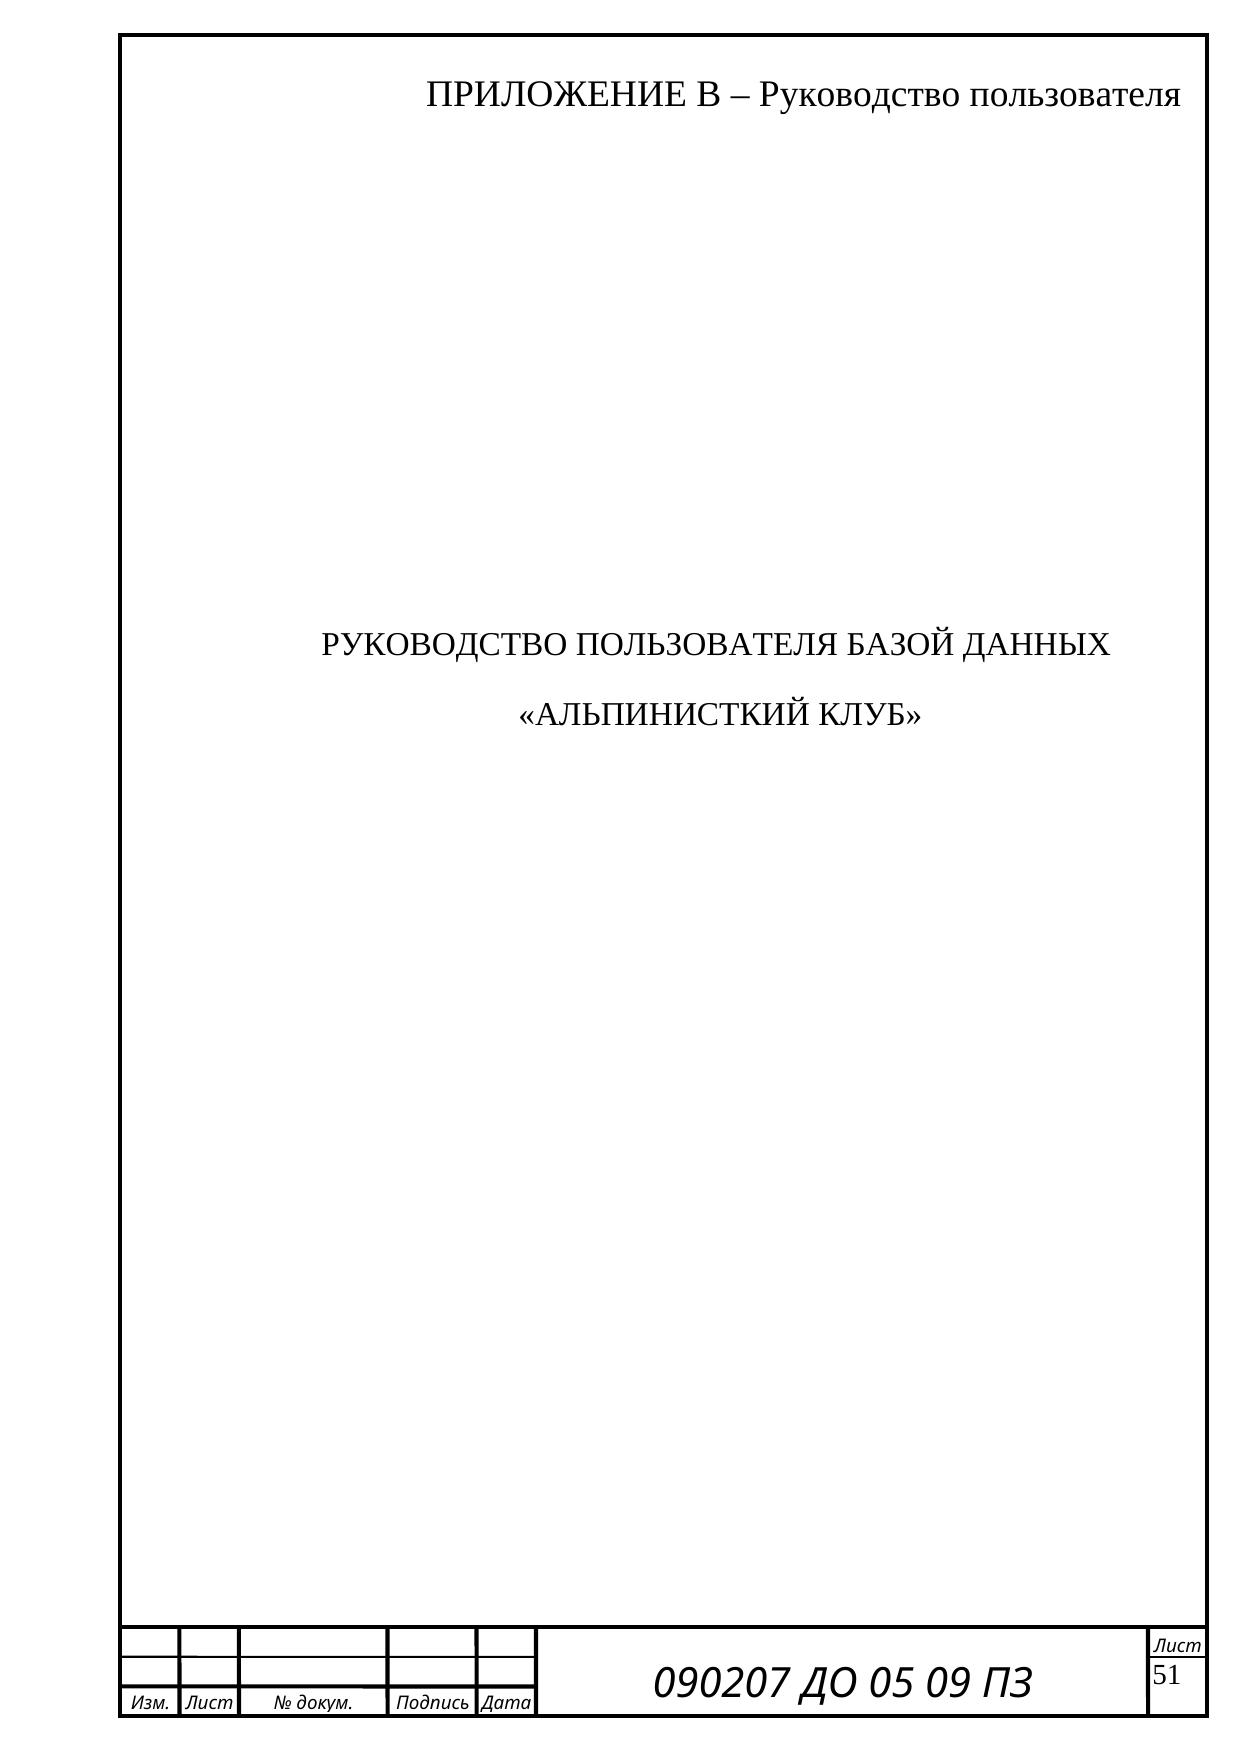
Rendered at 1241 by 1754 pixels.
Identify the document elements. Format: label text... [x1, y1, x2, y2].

subtitle ПРИЛОЖЕНИЕ B – Руководство пользователя [177, 72, 1181, 115]
text РУКОВОДСТВО ПОЛЬЗОВАТЕЛЯ БАЗОЙ ДАННЫХ [177, 624, 1181, 662]
text «АЛЬПИНИСТКИЙ КЛУБ» [177, 694, 1181, 732]
